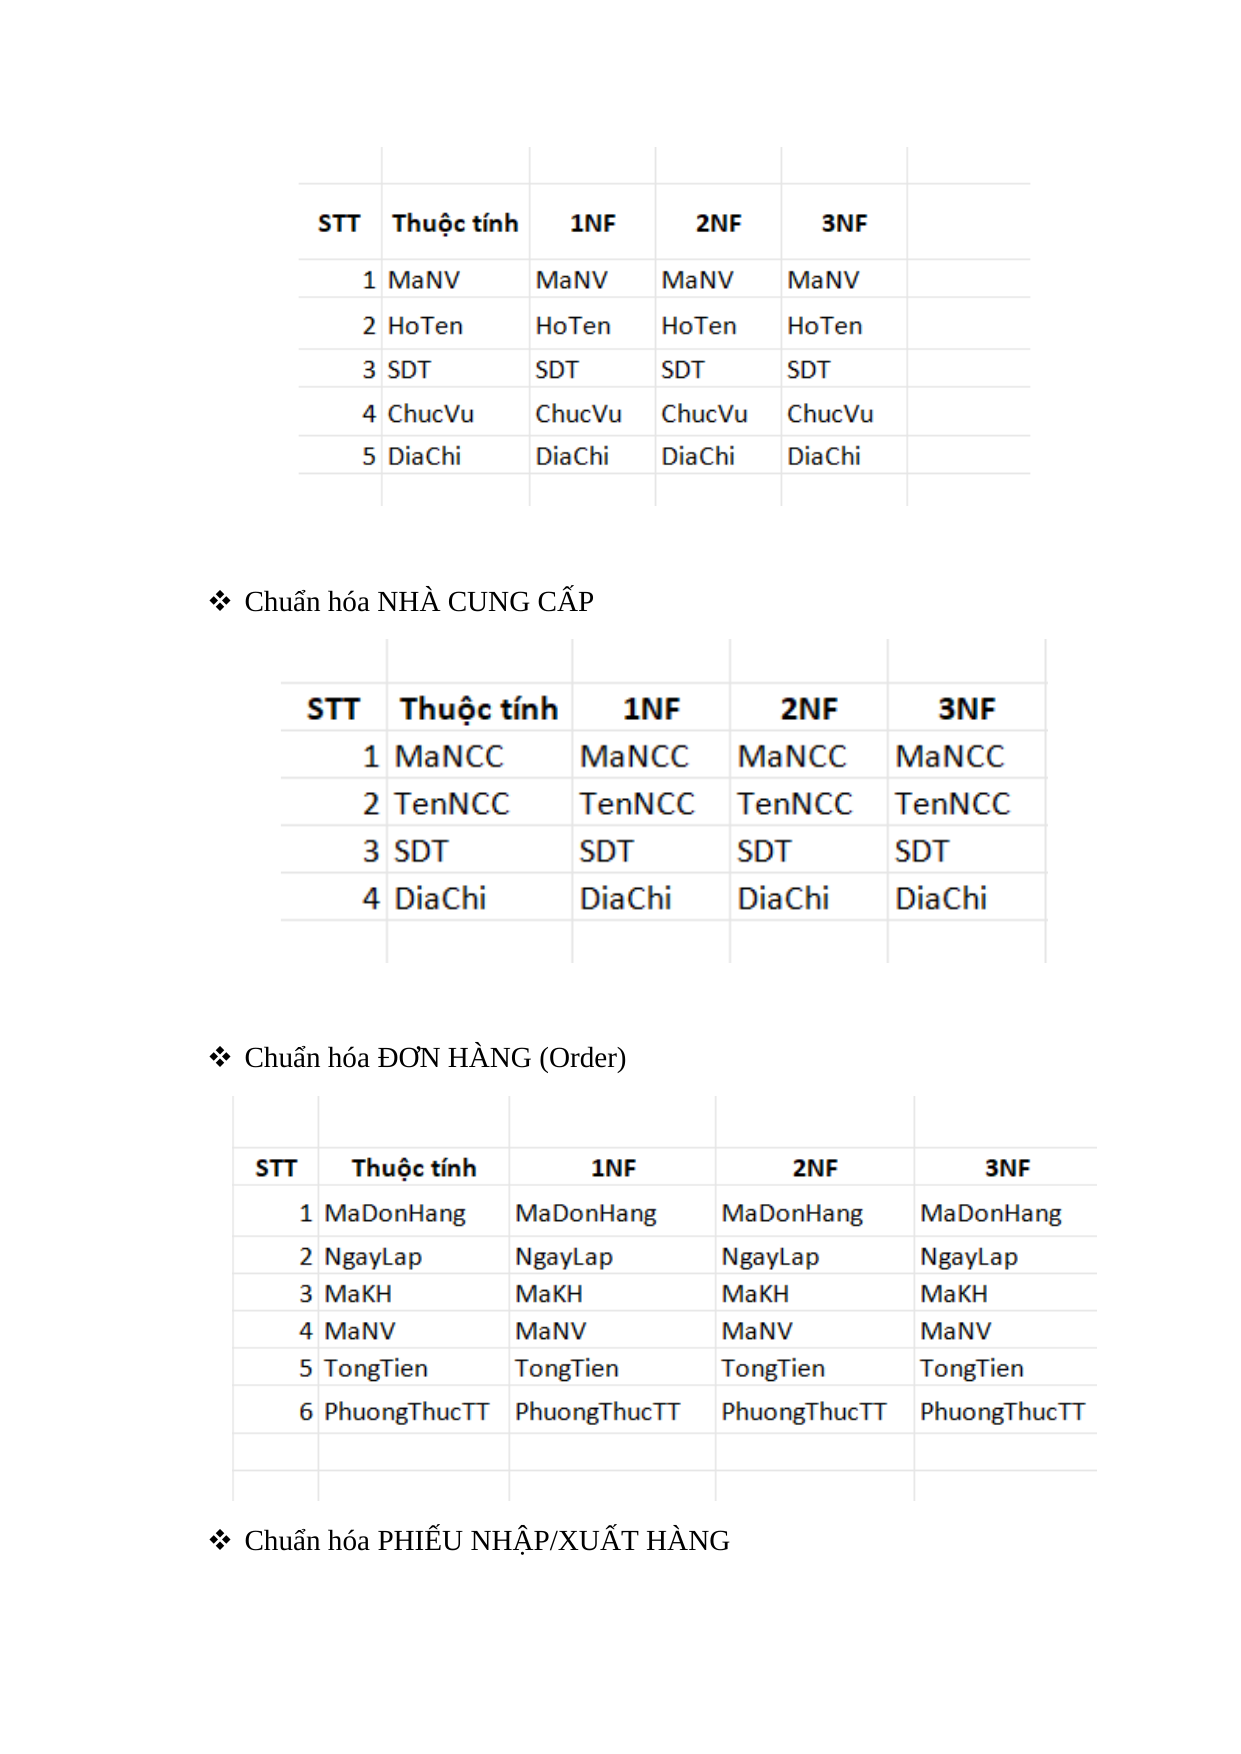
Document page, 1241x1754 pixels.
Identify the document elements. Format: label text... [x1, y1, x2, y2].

picture [280, 639, 1048, 963]
list Chuẩn hóa ĐƠN HÀNG (Order) [207, 1040, 1122, 1074]
list Chuẩn hóa PHIẾU NHẬP/XUẤT HÀNG [207, 1523, 1122, 1556]
picture [298, 147, 1031, 506]
list Chuẩn hóa NHÀ CUNG CẤP [207, 584, 1122, 617]
picture [232, 1096, 1097, 1501]
